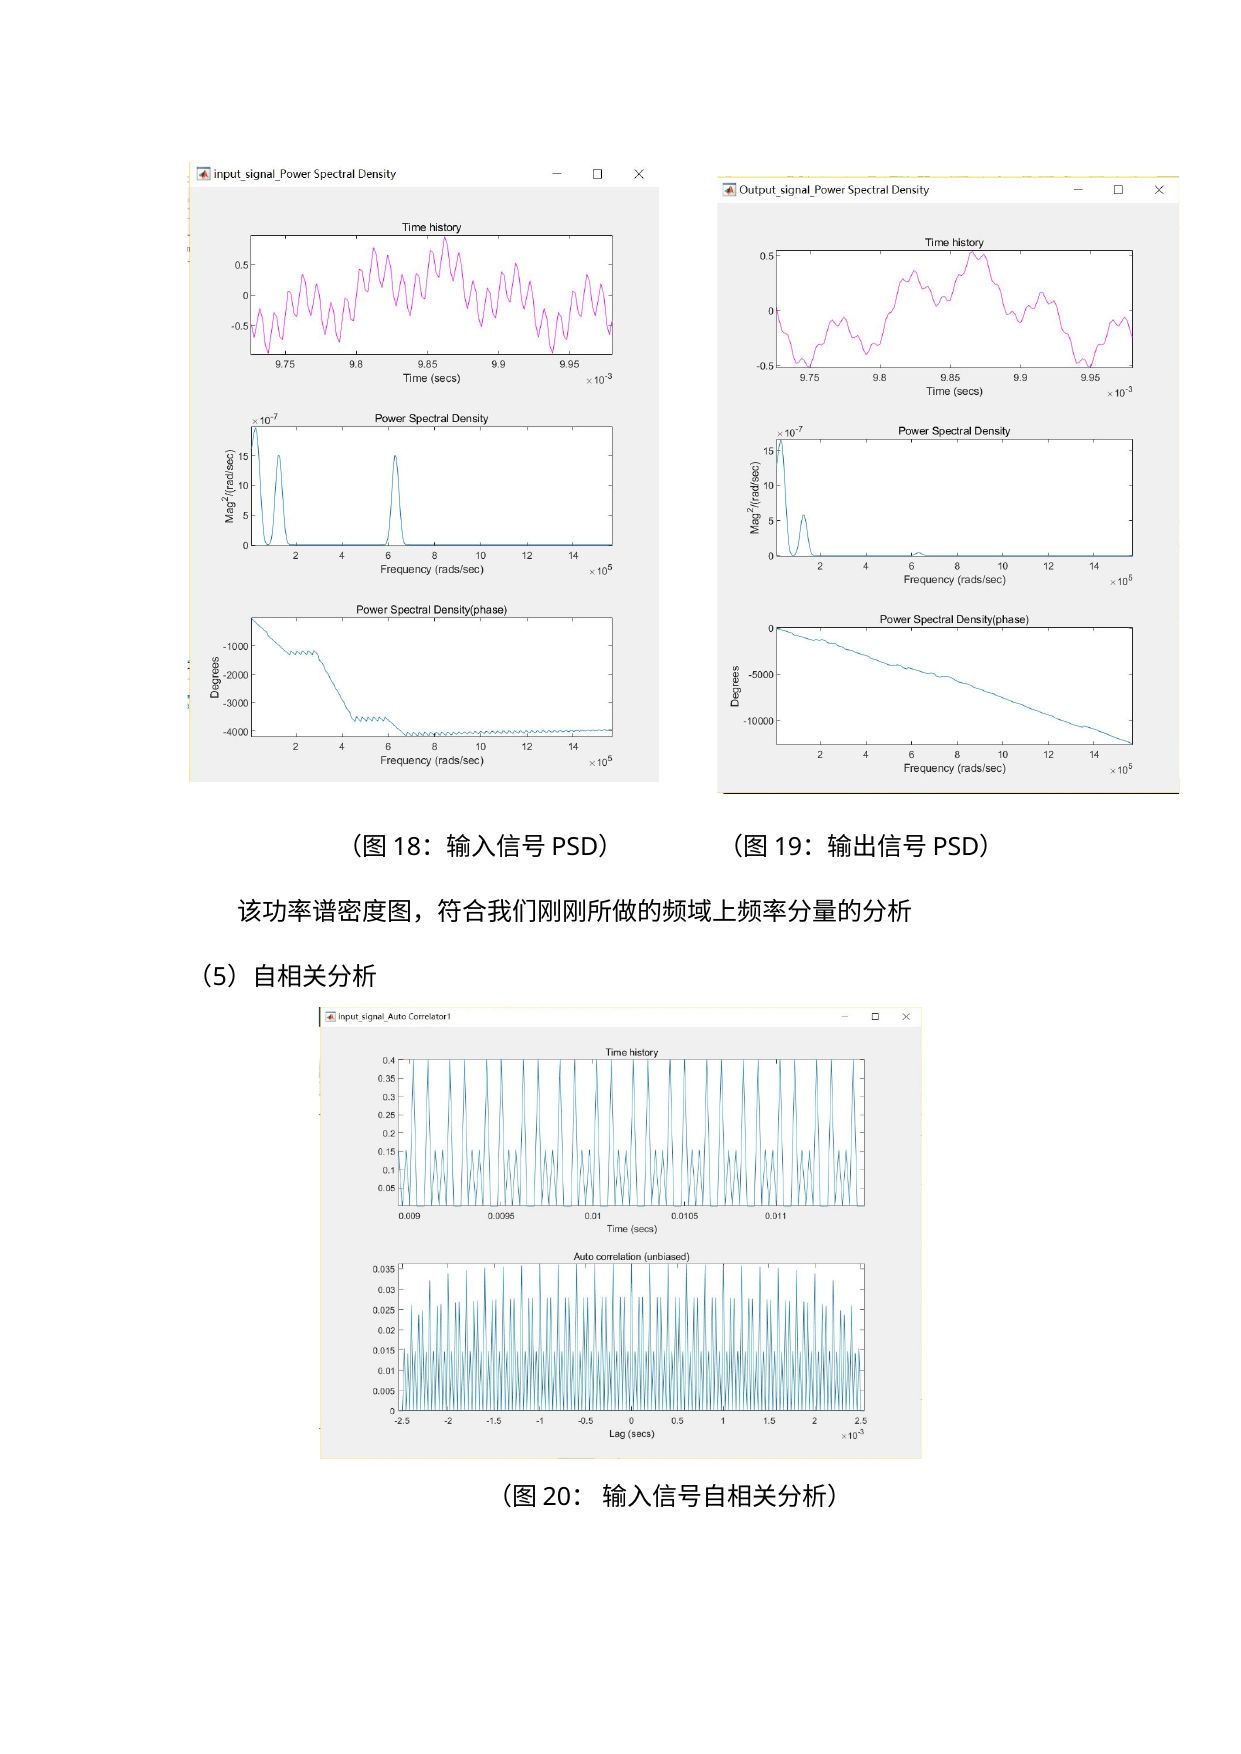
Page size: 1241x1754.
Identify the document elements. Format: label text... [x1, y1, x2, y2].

text （图20： 输入信号自相关分析） [187, 1462, 1053, 1527]
picture [318, 1007, 922, 1459]
picture [717, 176, 1180, 794]
text （图18：输入信号PSD） （图19：输出信号PSD） [187, 812, 1053, 877]
text （5）自相关分析 [187, 942, 1053, 1007]
text 该功率谱密度图，符合我们刚刚所做的频域上频率分量的分析 [187, 877, 1053, 942]
picture [187, 162, 659, 782]
